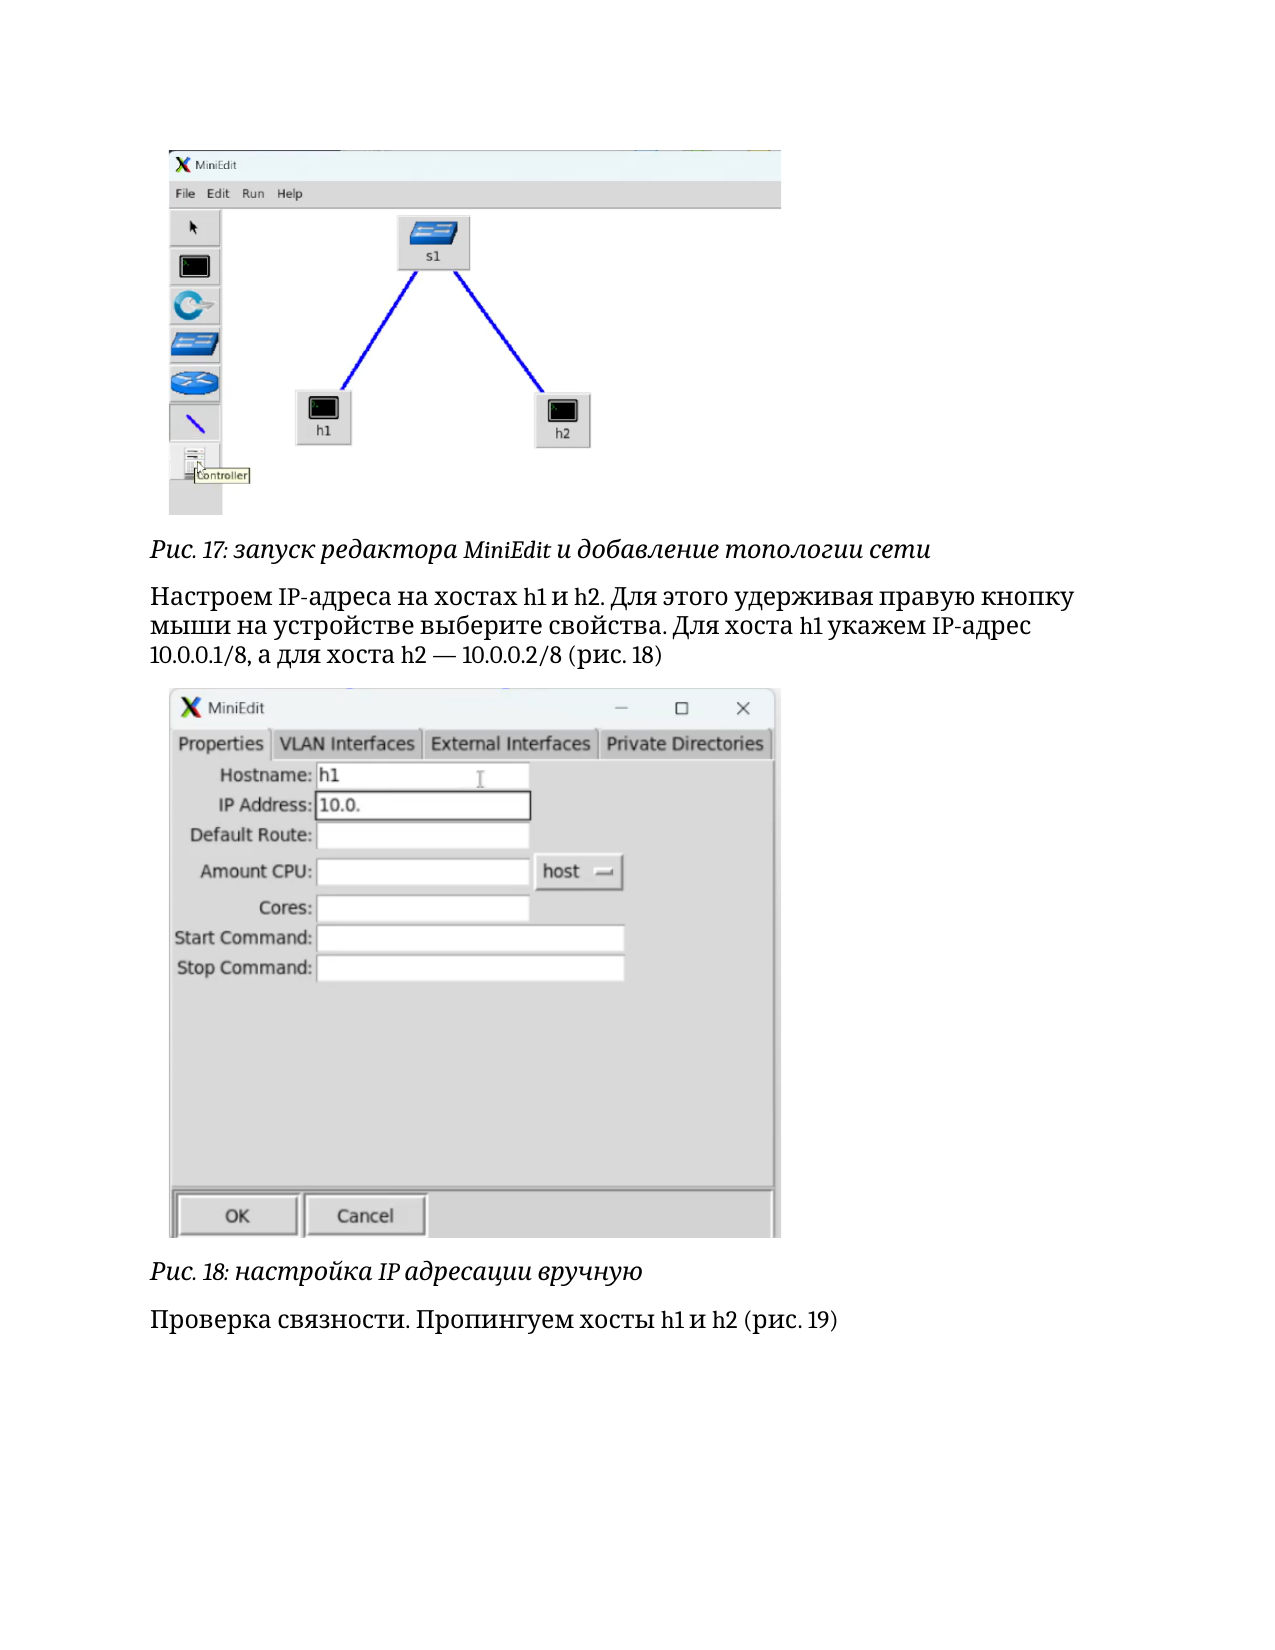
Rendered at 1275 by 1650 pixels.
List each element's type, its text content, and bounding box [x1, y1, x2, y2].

text Настроем IP-адреса на хостах h1 и h2. Для этого удерживая правую кнопку мыши на устройстве выберите свойства. Для хоста h1 укажем IP-адрес 10.0.0.1/8, а для хоста h2 — 10.0.0.2/8 (рис. 18) [150, 583, 1125, 669]
picture [168, 150, 782, 515]
text Рис. 18: настройка IP адресации вручную [150, 1258, 1125, 1287]
picture [168, 688, 782, 1238]
text Рис. 17: запуск редактора MiniEdit и добавление топологии сети [150, 536, 1125, 564]
text Проверка связности. Пропингуем хосты h1 и h2 (рис. 19) [150, 1306, 1125, 1334]
